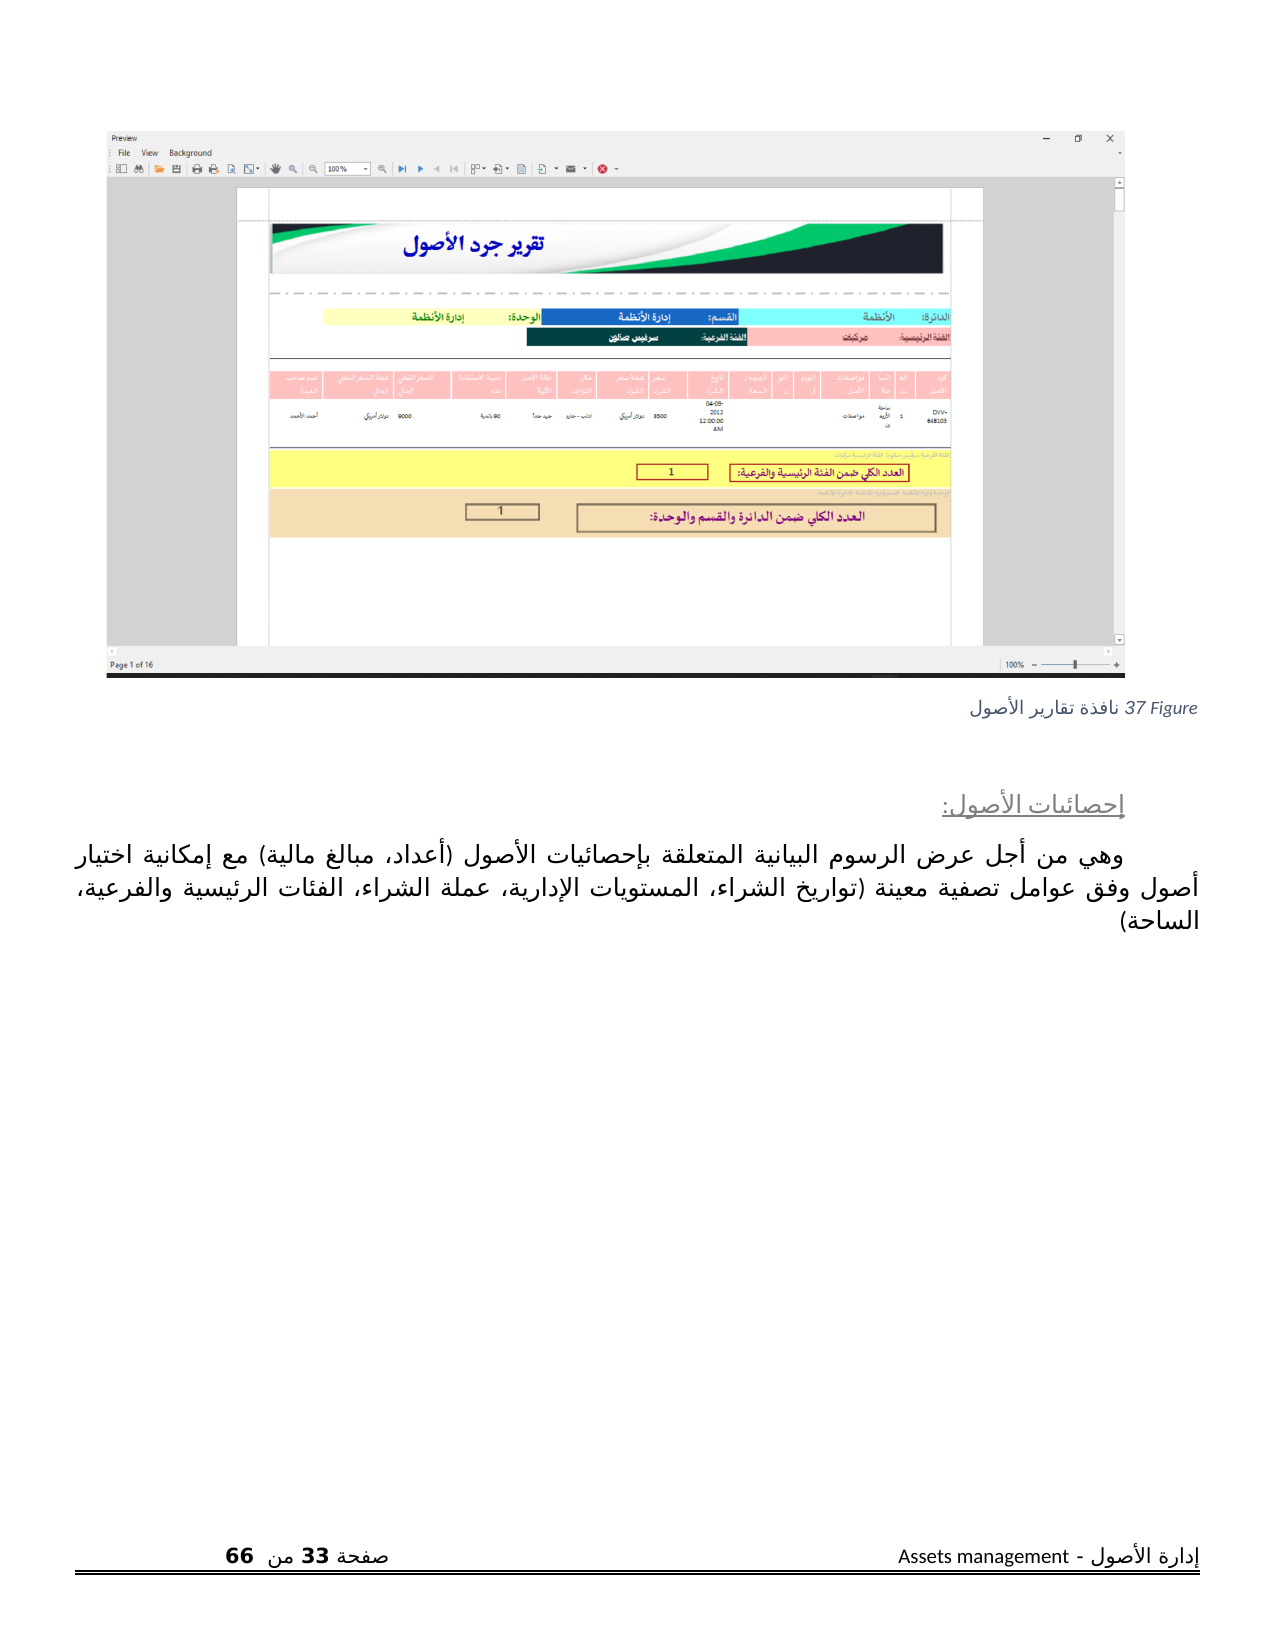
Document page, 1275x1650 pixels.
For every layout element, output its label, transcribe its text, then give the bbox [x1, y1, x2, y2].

text وهي من أجل عرض الرسوم البيانية المتعلقة بإحصائيات الأصول (أعداد، مبالغ مالية) مع إمكانية اختيار أصول وفق عوامل تصفية معينة (تواريخ الشراء، المستويات الإدارية، عملة الشراء، الفئات الرئيسية والفرعية، الساحة) [75, 839, 1200, 935]
subtitle إحصائيات الأصول: [75, 789, 1200, 820]
text Figure 37 نافذة تقارير الأصول [75, 696, 1200, 719]
picture [106, 131, 1125, 678]
